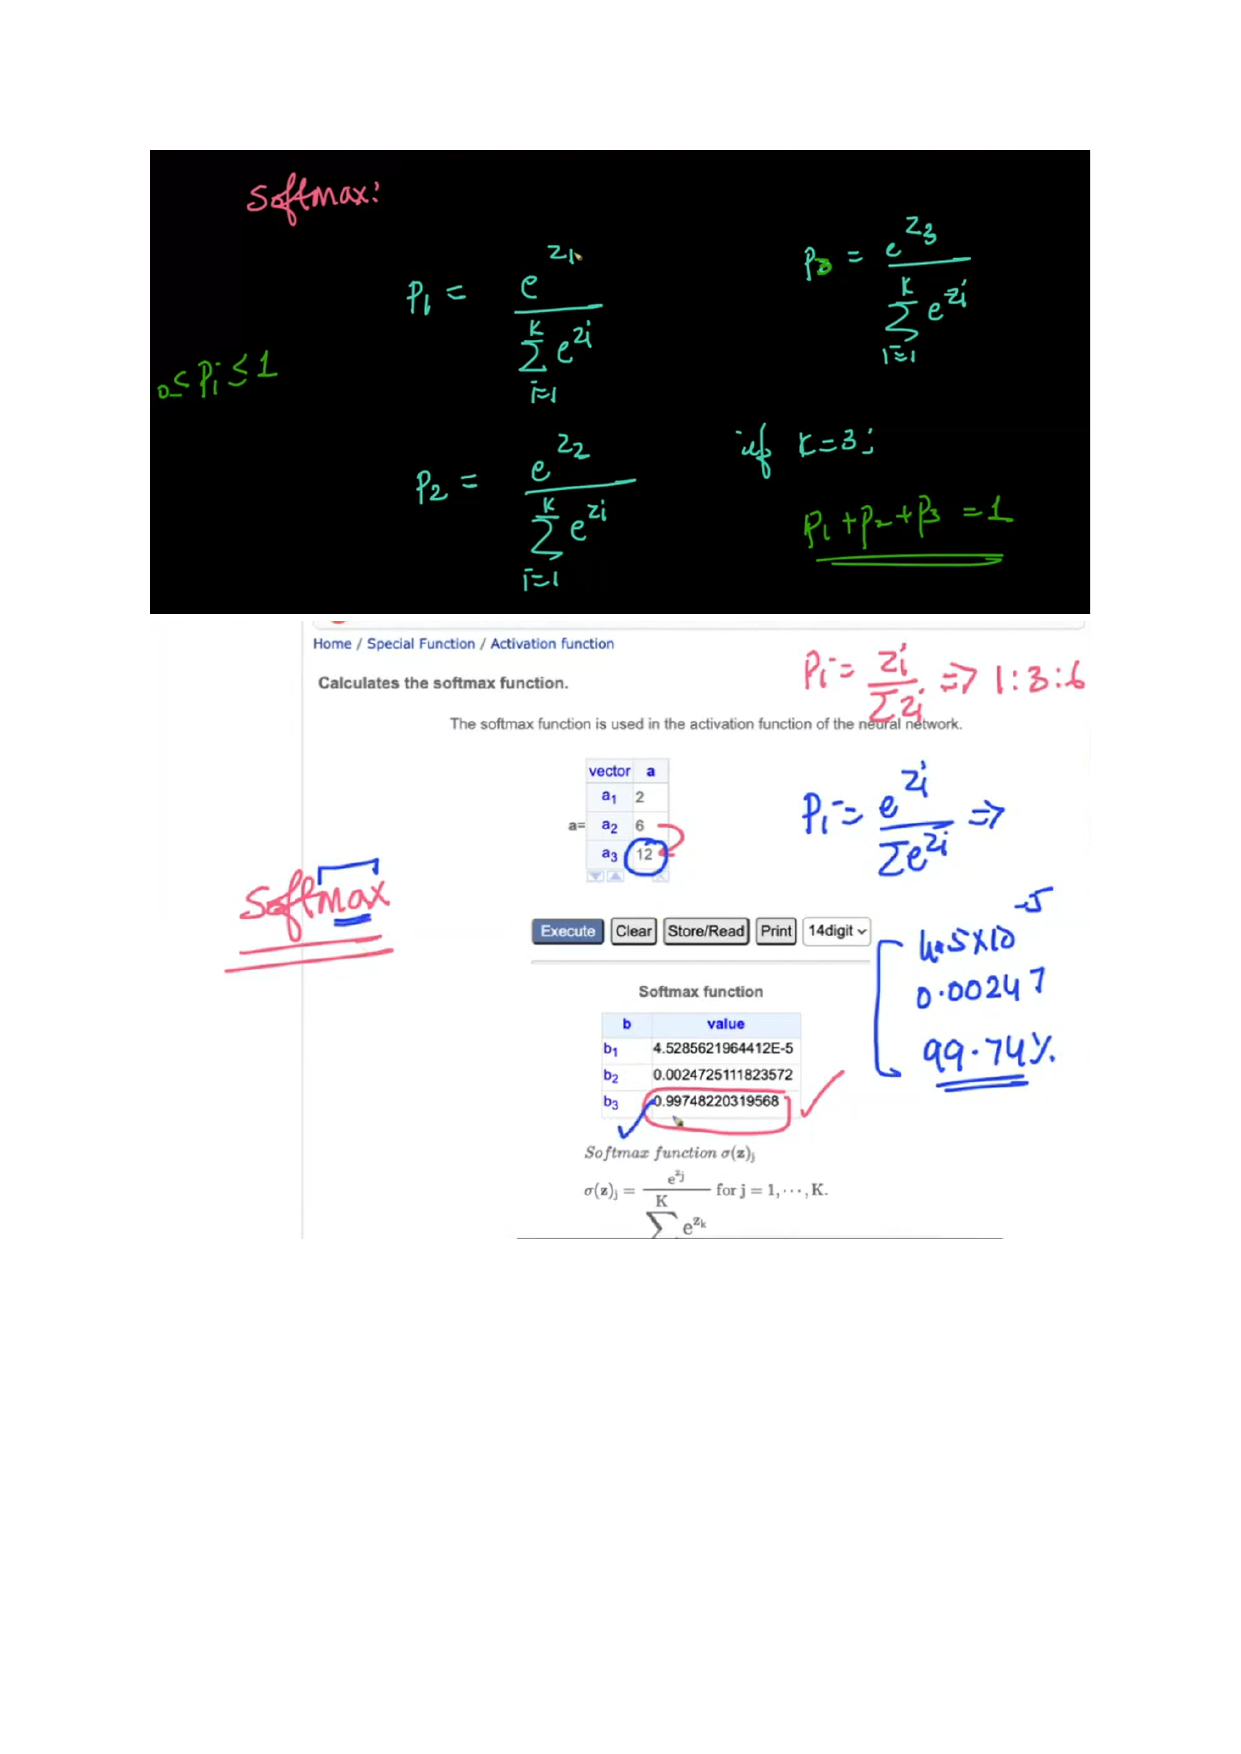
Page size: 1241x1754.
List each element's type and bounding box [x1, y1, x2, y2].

picture [150, 150, 1091, 614]
picture [150, 621, 1091, 1239]
